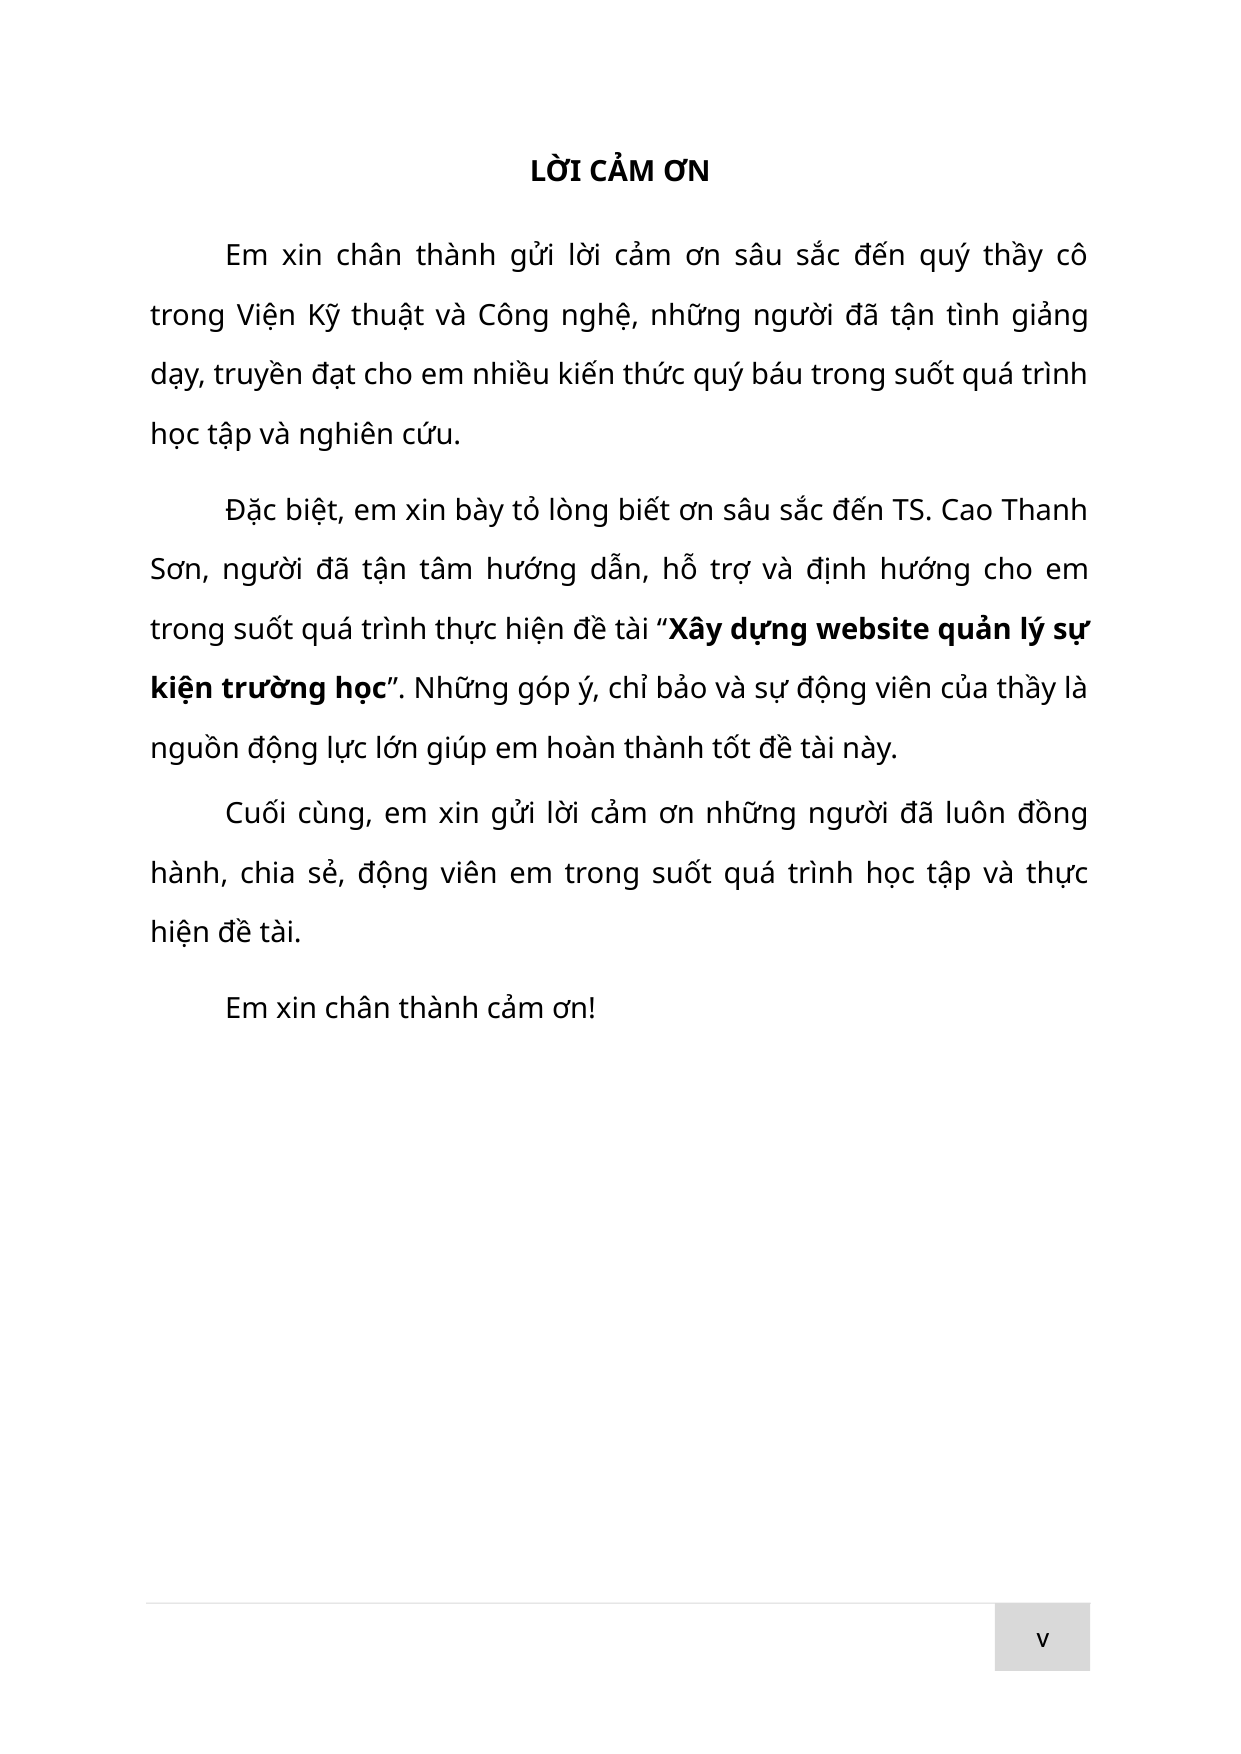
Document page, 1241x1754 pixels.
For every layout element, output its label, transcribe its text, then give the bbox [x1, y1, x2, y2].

text Em xin chân thành gửi lời cảm ơn sâu sắc đến quý thầy cô trong Viện Kỹ thuật và Công nghệ, những người đã tận tình giảng dạy, truyền đạt cho em nhiều kiến thức quý báu trong suốt quá trình học tập và nghiên cứu. [150, 234, 1090, 453]
text Cuối cùng, em xin gửi lời cảm ơn những người đã luôn đồng hành, chia sẻ, động viên em trong suốt quá trình học tập và thực hiện đề tài. [150, 793, 1090, 951]
subtitle LỜI CẢM ƠN [150, 150, 1090, 190]
text Đặc biệt, em xin bày tỏ lòng biết ơn sâu sắc đến TS. Cao Thanh Sơn, người đã tận tâm hướng dẫn, hỗ trợ và định hướng cho em trong suốt quá trình thực hiện đề tài “Xây dựng website quản lý sự kiện trường học”. Những góp ý, chỉ bảo và sự động viên của thầy là nguồn động lực lớn giúp em hoàn thành tốt đề tài này. [150, 489, 1090, 767]
text Em xin chân thành cảm ơn! [150, 988, 1090, 1027]
